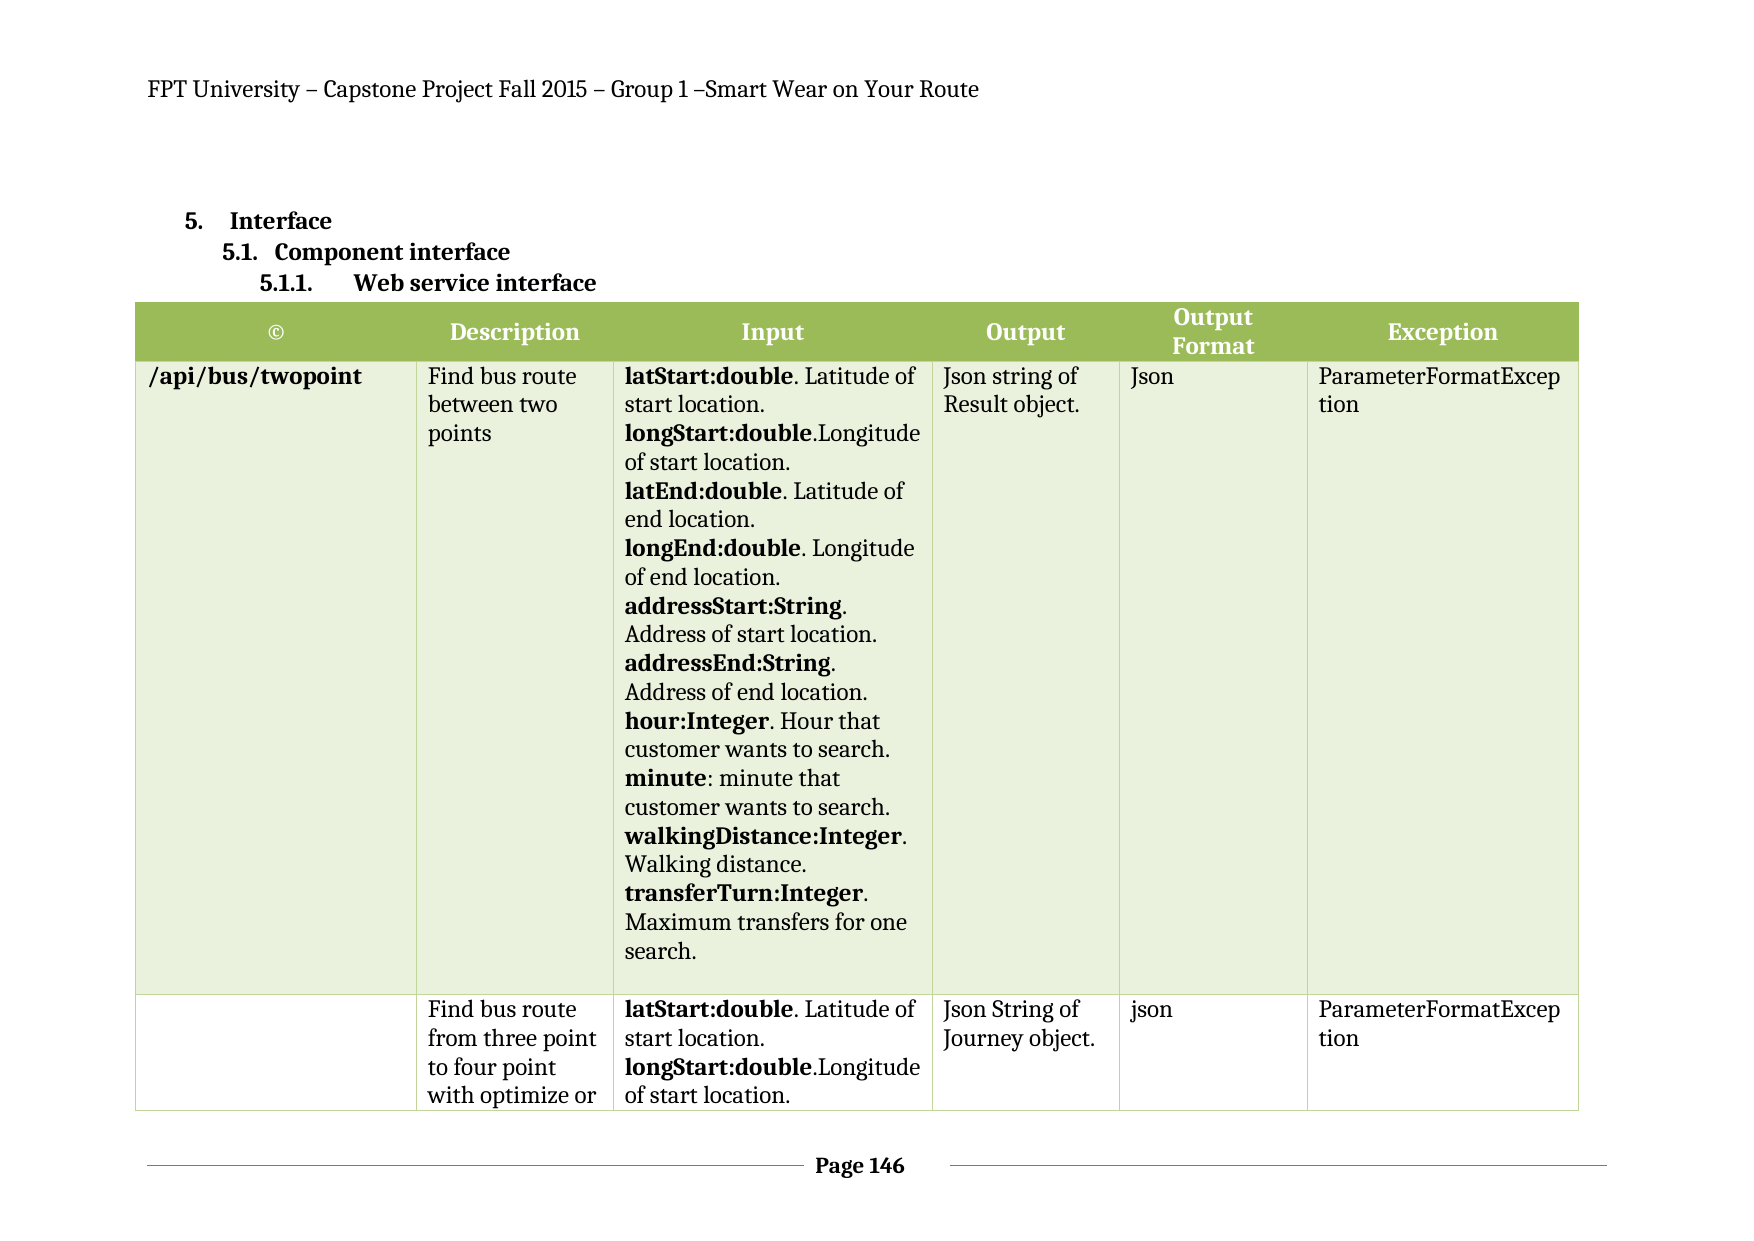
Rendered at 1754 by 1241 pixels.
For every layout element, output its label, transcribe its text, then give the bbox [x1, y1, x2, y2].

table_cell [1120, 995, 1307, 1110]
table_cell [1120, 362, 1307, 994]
subtitle Web service interface [259, 269, 1607, 298]
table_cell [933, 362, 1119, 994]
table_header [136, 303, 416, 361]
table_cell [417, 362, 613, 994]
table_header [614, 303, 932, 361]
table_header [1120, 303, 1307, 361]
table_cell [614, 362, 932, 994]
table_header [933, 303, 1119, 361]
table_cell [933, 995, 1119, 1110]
subtitle Component interface [222, 238, 1607, 267]
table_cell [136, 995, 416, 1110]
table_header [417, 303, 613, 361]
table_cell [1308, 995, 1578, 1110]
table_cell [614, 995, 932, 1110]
subtitle Interface [184, 207, 1607, 236]
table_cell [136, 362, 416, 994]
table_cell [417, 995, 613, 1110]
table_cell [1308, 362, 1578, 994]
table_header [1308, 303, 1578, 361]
